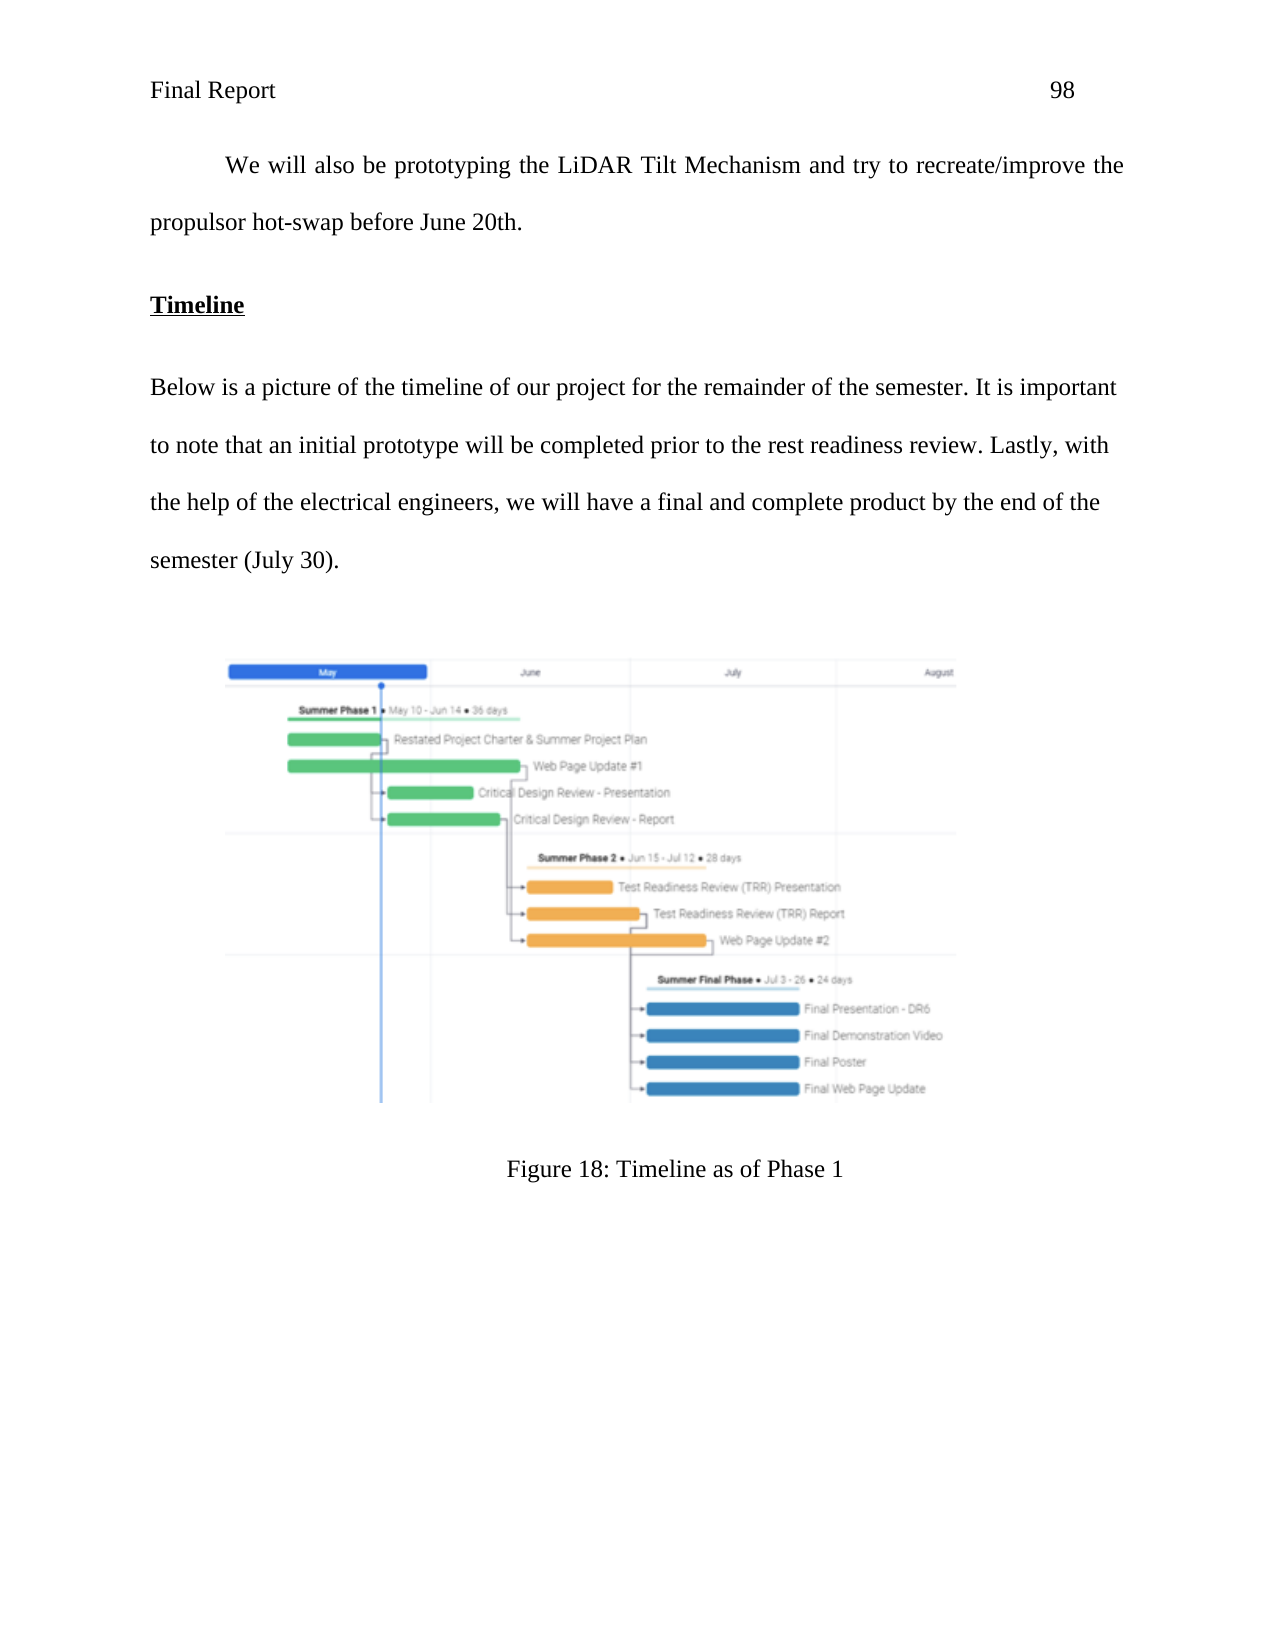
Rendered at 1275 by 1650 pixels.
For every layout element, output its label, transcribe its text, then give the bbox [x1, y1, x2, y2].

text Below is a picture of the timeline of our project for the remainder of the semester. It is important to note that an initial prototype will be completed prior to the rest readiness review. Lastly, with the help of the electrical engineers, we will have a final and complete product by the end of the semester (July 30). [150, 372, 1125, 574]
text Figure 18: Timeline as of Phase 1 [150, 1154, 1125, 1183]
picture [225, 657, 957, 1103]
text Timeline [150, 290, 1125, 319]
text We will also be prototyping the LiDAR Tilt Mechanism and try to recreate/improve the propulsor hot-swap before June 20th. [150, 150, 1125, 236]
